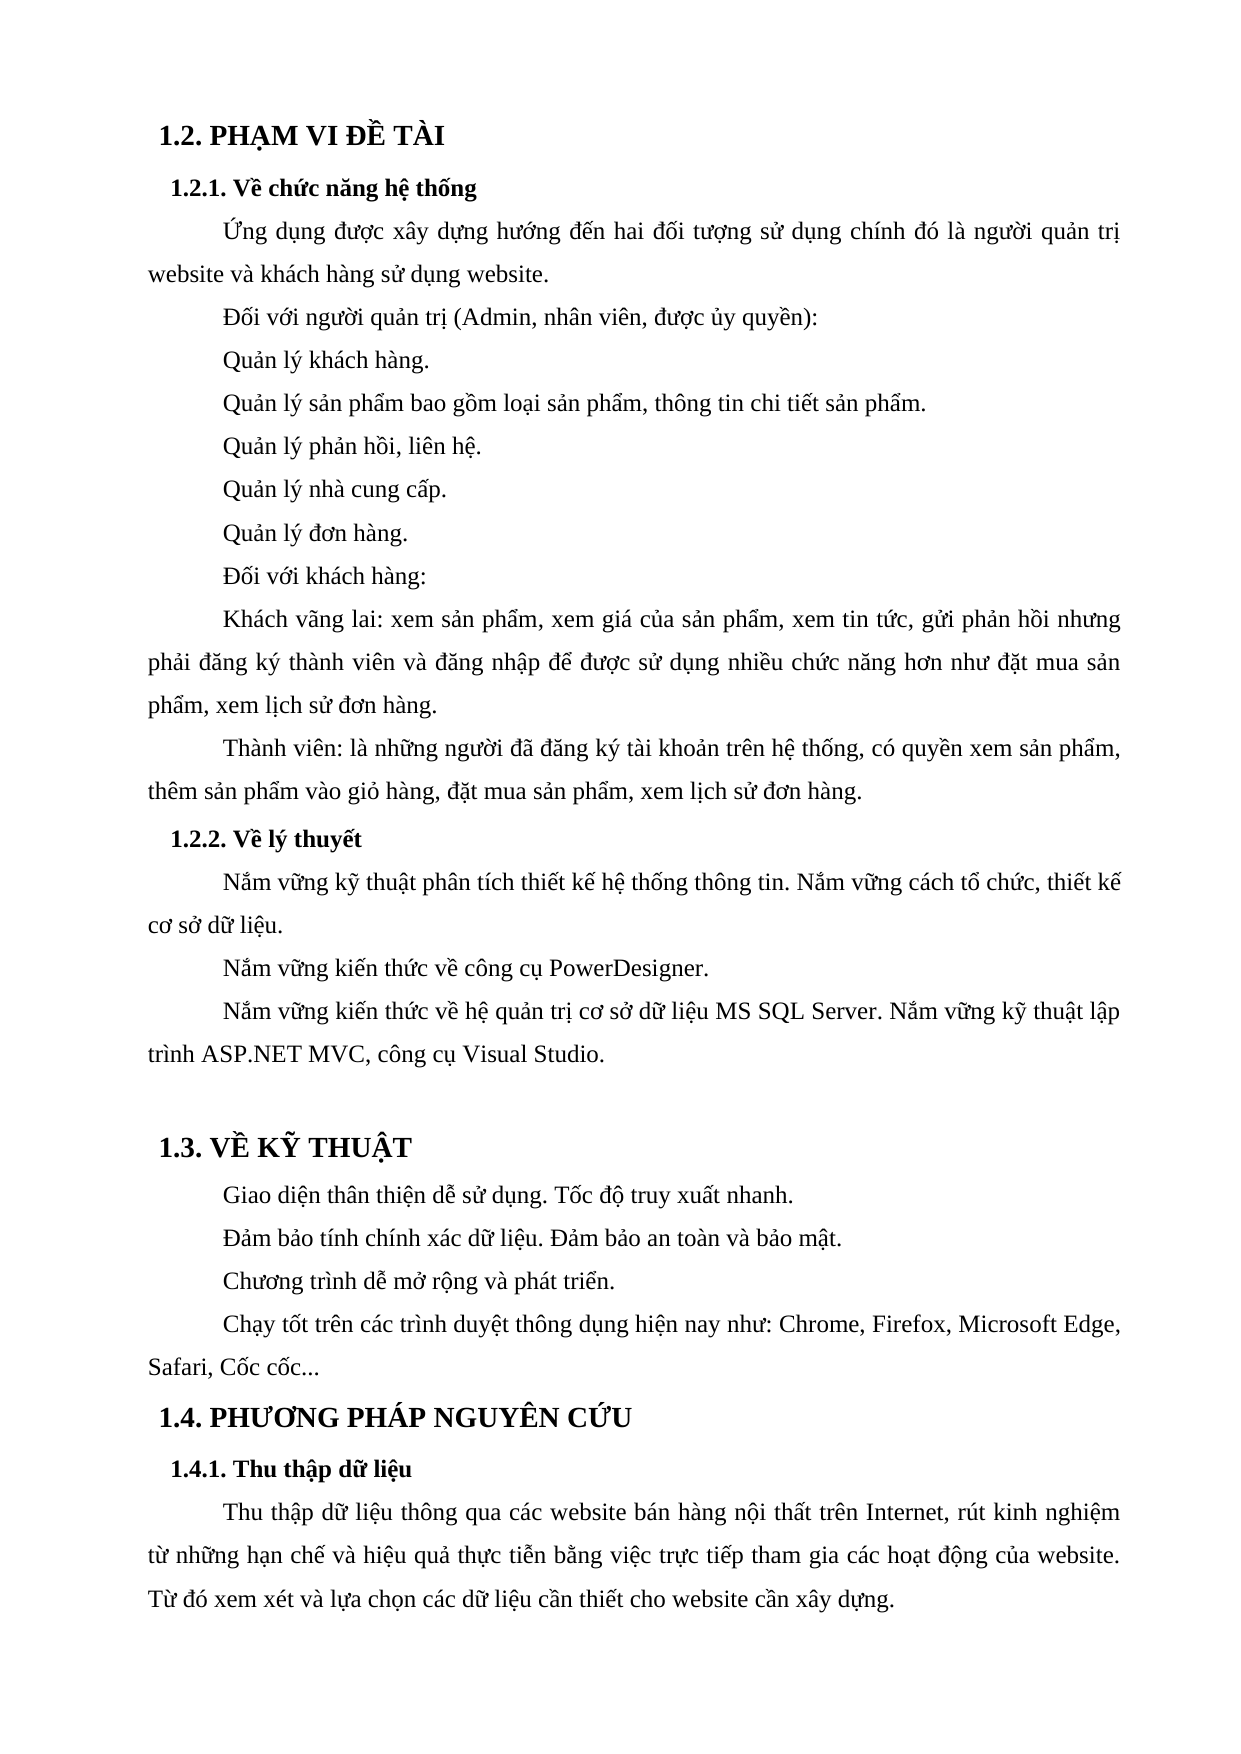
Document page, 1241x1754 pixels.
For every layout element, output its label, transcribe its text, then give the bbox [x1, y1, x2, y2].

text Quản lý khách hàng. [148, 345, 1122, 374]
text Quản lý phản hồi, liên hệ. [148, 431, 1122, 460]
subtitle 1.2. PHẠM VI ĐỀ TÀI [100, 118, 1122, 152]
text Đối với người quản trị (Admin, nhân viên, được ủy quyền): [148, 302, 1122, 331]
text Giao diện thân thiện dễ sử dụng. Tốc độ truy xuất nhanh. [148, 1180, 1122, 1209]
text Thành viên: là những người đã đăng ký tài khoản trên hệ thống, có quyền xem sản phẩm, thêm sản phẩm vào giỏ hàng, đặt mua sản phẩm, xem lịch sử đơn hàng. [148, 733, 1122, 805]
text Chạy tốt trên các trình duyệt thông dụng hiện nay như: Chrome, Firefox, Microsoft Edge, Safari, Cốc cốc... [148, 1309, 1122, 1381]
text Đối với khách hàng: [148, 561, 1122, 589]
text Khách vãng lai: xem sản phẩm, xem giá của sản phẩm, xem tin tức, gửi phản hồi nhưng phải đăng ký thành viên và đăng nhập để được sử dụng nhiều chức năng hơn như đặt mua sản phẩm, xem lịch sử đơn hàng. [148, 604, 1122, 719]
text Chương trình dễ mở rộng và phát triển. [148, 1266, 1122, 1295]
subtitle 1.4. PHƯƠNG PHÁP NGUYÊN CỨU [100, 1400, 1122, 1433]
subtitle 1.4.1. Thu thập dữ liệu [112, 1454, 1122, 1483]
text Quản lý đơn hàng. [148, 518, 1122, 546]
text Nắm vững kỹ thuật phân tích thiết kế hệ thống thông tin. Nắm vững cách tổ chức, thiết kế cơ sở dữ liệu. [148, 867, 1122, 939]
subtitle 1.3. VỀ KỸ THUẬT [100, 1130, 1122, 1163]
text Đảm bảo tính chính xác dữ liệu. Đảm bảo an toàn và bảo mật. [148, 1223, 1122, 1252]
text Quản lý nhà cung cấp. [148, 474, 1122, 503]
text Nắm vững kiến thức về công cụ PowerDesigner. [148, 953, 1122, 982]
text Ứng dụng được xây dựng hướng đến hai đối tượng sử dụng chính đó là người quản trị website và khách hàng sử dụng website. [148, 216, 1122, 288]
text Thu thập dữ liệu thông qua các website bán hàng nội thất trên Internet, rút kinh nghiệm từ những hạn chế và hiệu quả thực tiễn bằng việc trực tiếp tham gia các hoạt động của website. Từ đó xem xét và lựa chọn các dữ liệu cần thiết cho website cần xây dựng. [148, 1497, 1122, 1612]
text Nắm vững kiến thức về hệ quản trị cơ sở dữ liệu MS SQL Server. Nắm vững kỹ thuật lập trình ASP.NET MVC, công cụ Visual Studio. [148, 996, 1122, 1068]
subtitle 1.2.1. Về chức năng hệ thống [112, 173, 1122, 201]
text Quản lý sản phẩm bao gồm loại sản phẩm, thông tin chi tiết sản phẩm. [148, 388, 1122, 417]
subtitle 1.2.2. Về lý thuyết [112, 824, 1122, 852]
